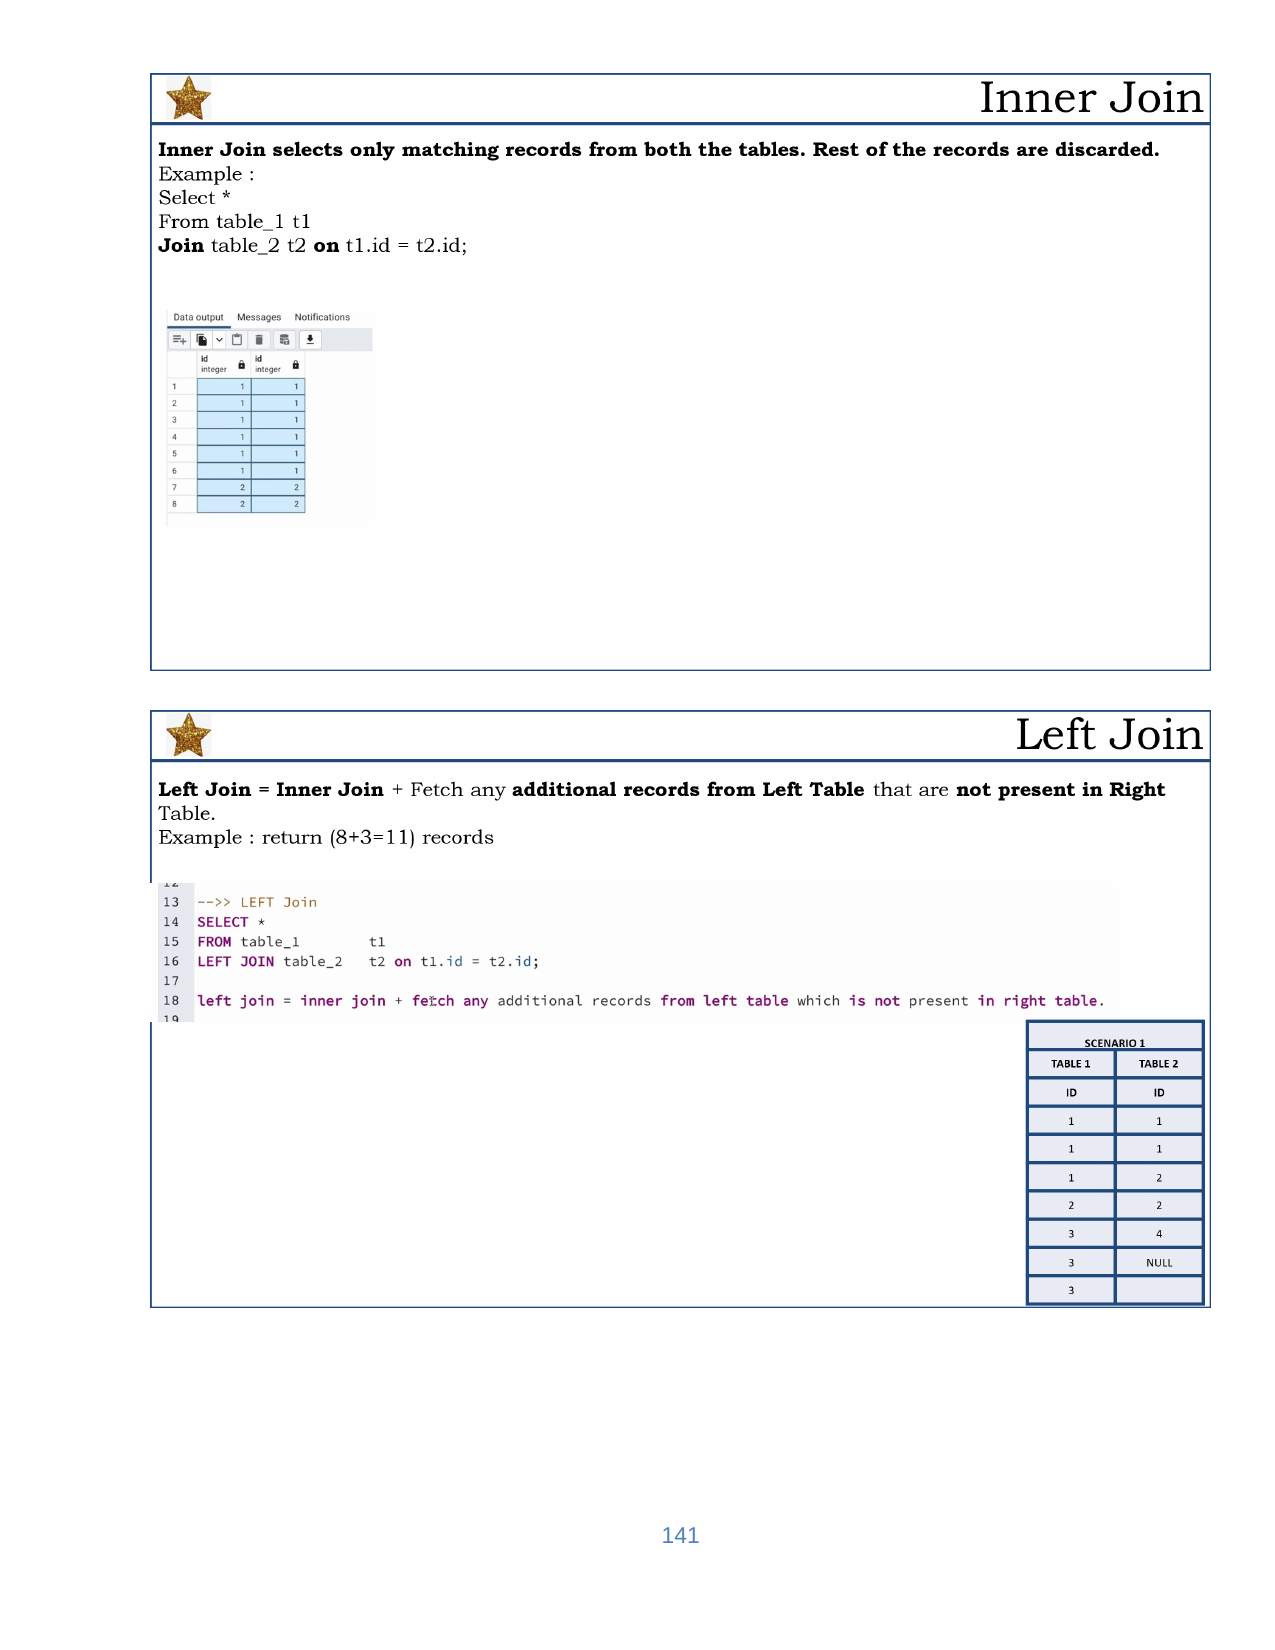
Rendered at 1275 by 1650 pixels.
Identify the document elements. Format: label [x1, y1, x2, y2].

picture [150, 73, 1211, 671]
picture [150, 710, 1211, 1308]
